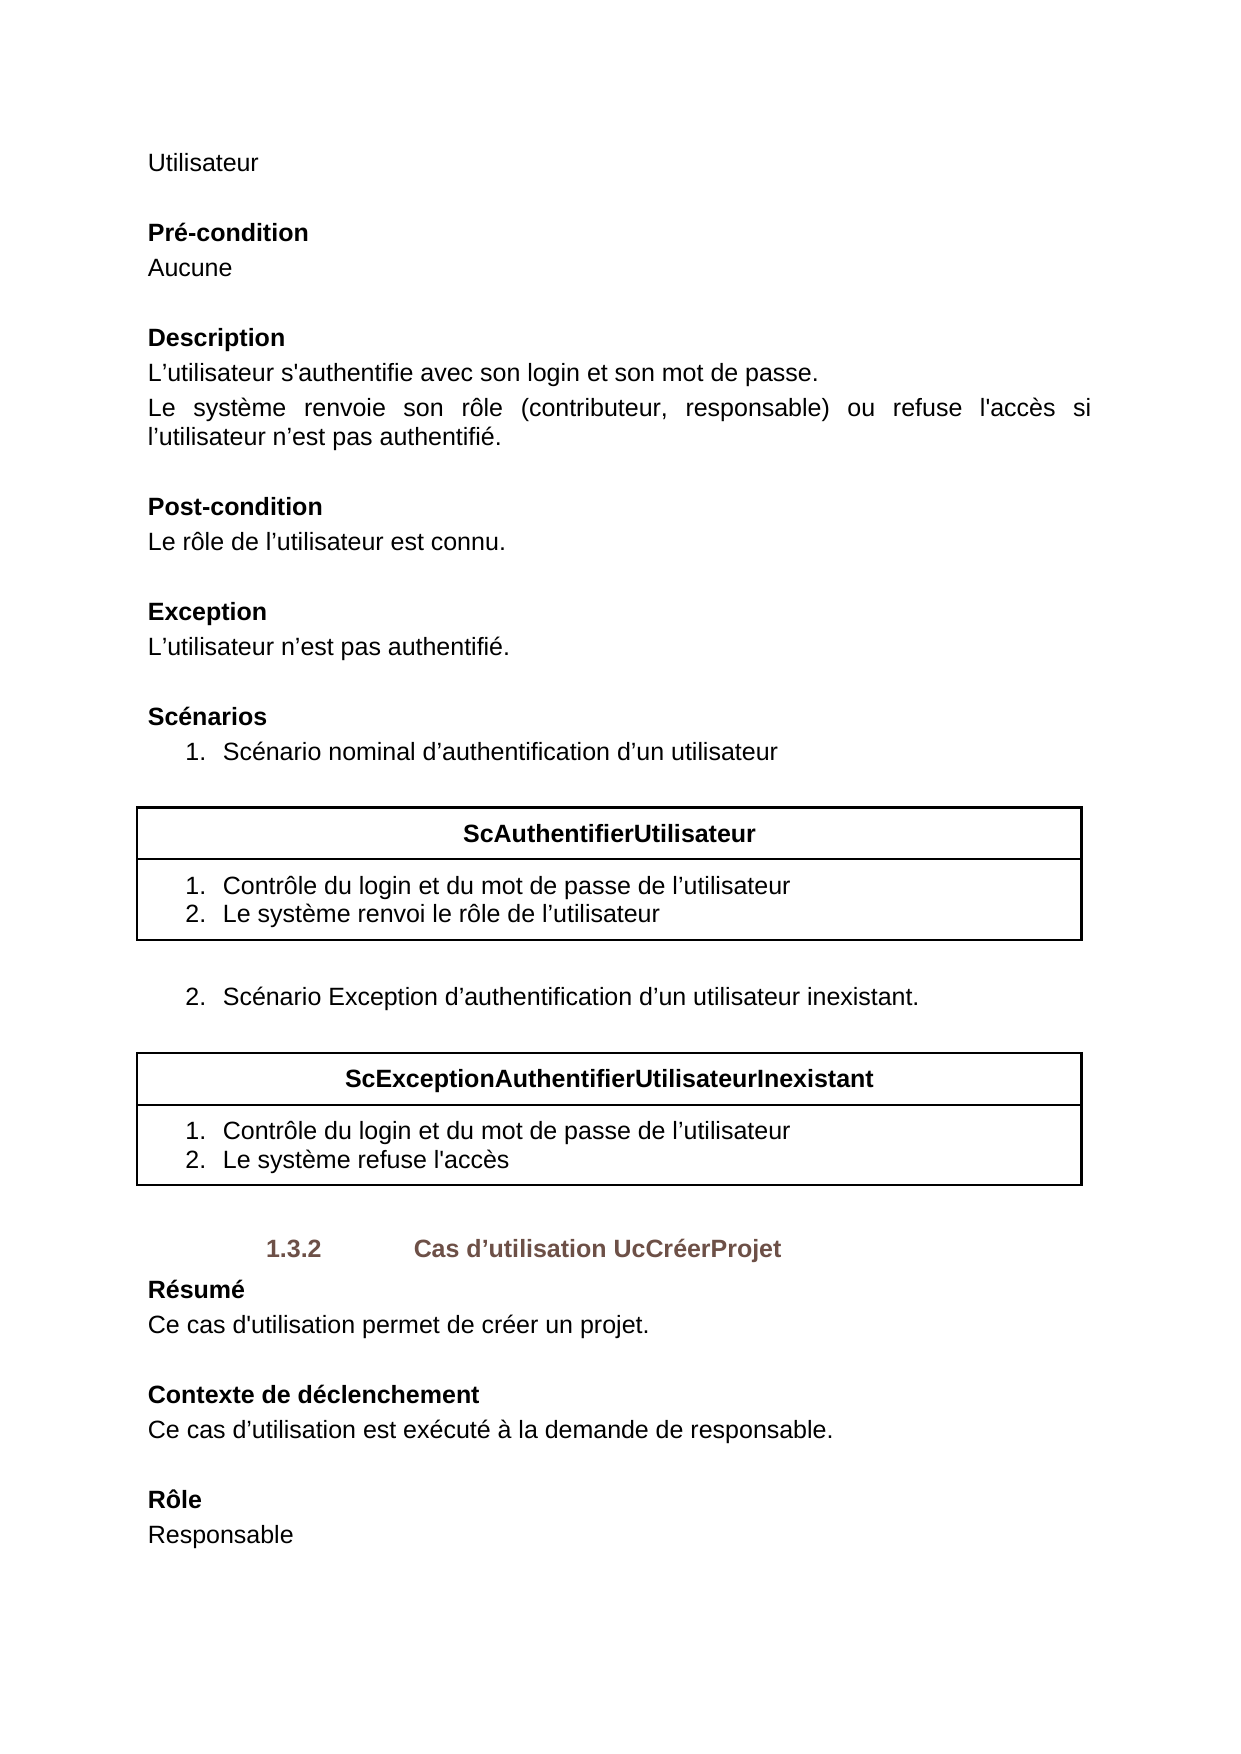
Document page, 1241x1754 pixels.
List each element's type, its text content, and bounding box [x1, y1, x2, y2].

text Exception [148, 596, 1092, 625]
text L’utilisateur n’est pas authentifié. [148, 631, 1092, 660]
list Scénario nominal d’authentification d’un utilisateur [185, 736, 1092, 765]
text L’utilisateur s'authentifie avec son login et son mot de passe. [148, 358, 1092, 386]
text Le système renvoie son rôle (contributeur, responsable) ou refuse l'accès si l’utilisateur n’est pas authentifié. [148, 393, 1092, 450]
text Ce cas d’utilisation est exécuté à la demande de responsable. [148, 1415, 1092, 1443]
text Rôle [148, 1485, 1092, 1513]
table_cell Contrôle du login et du mot de passe de l’utilisateur Le système refuse l'accès [138, 1106, 1080, 1184]
text Scénarios [148, 701, 1092, 730]
text Le rôle de l’utilisateur est connu. [148, 526, 1092, 555]
text Aucune [148, 253, 1092, 281]
table_header ScAuthentifierUtilisateur [138, 809, 1080, 858]
text Description [148, 323, 1092, 351]
table_cell Contrôle du login et du mot de passe de l’utilisateur Le système renvoi le rôle de l’utilisateur [138, 860, 1080, 938]
table_header ScExceptionAuthentifierUtilisateurInexistant [138, 1054, 1080, 1103]
text Résumé [148, 1275, 1092, 1303]
list Scénario Exception d’authentification d’un utilisateur inexistant. [185, 982, 1092, 1011]
text Contexte de déclenchement [148, 1380, 1092, 1408]
text Pré-condition [148, 218, 1092, 246]
text Responsable [148, 1520, 1092, 1548]
text Ce cas d'utilisation permet de créer un projet. [148, 1310, 1092, 1338]
subtitle Cas d’utilisation UcCréerProjet [266, 1233, 1092, 1262]
text Post-condition [148, 491, 1092, 520]
text Utilisateur [148, 148, 1092, 176]
